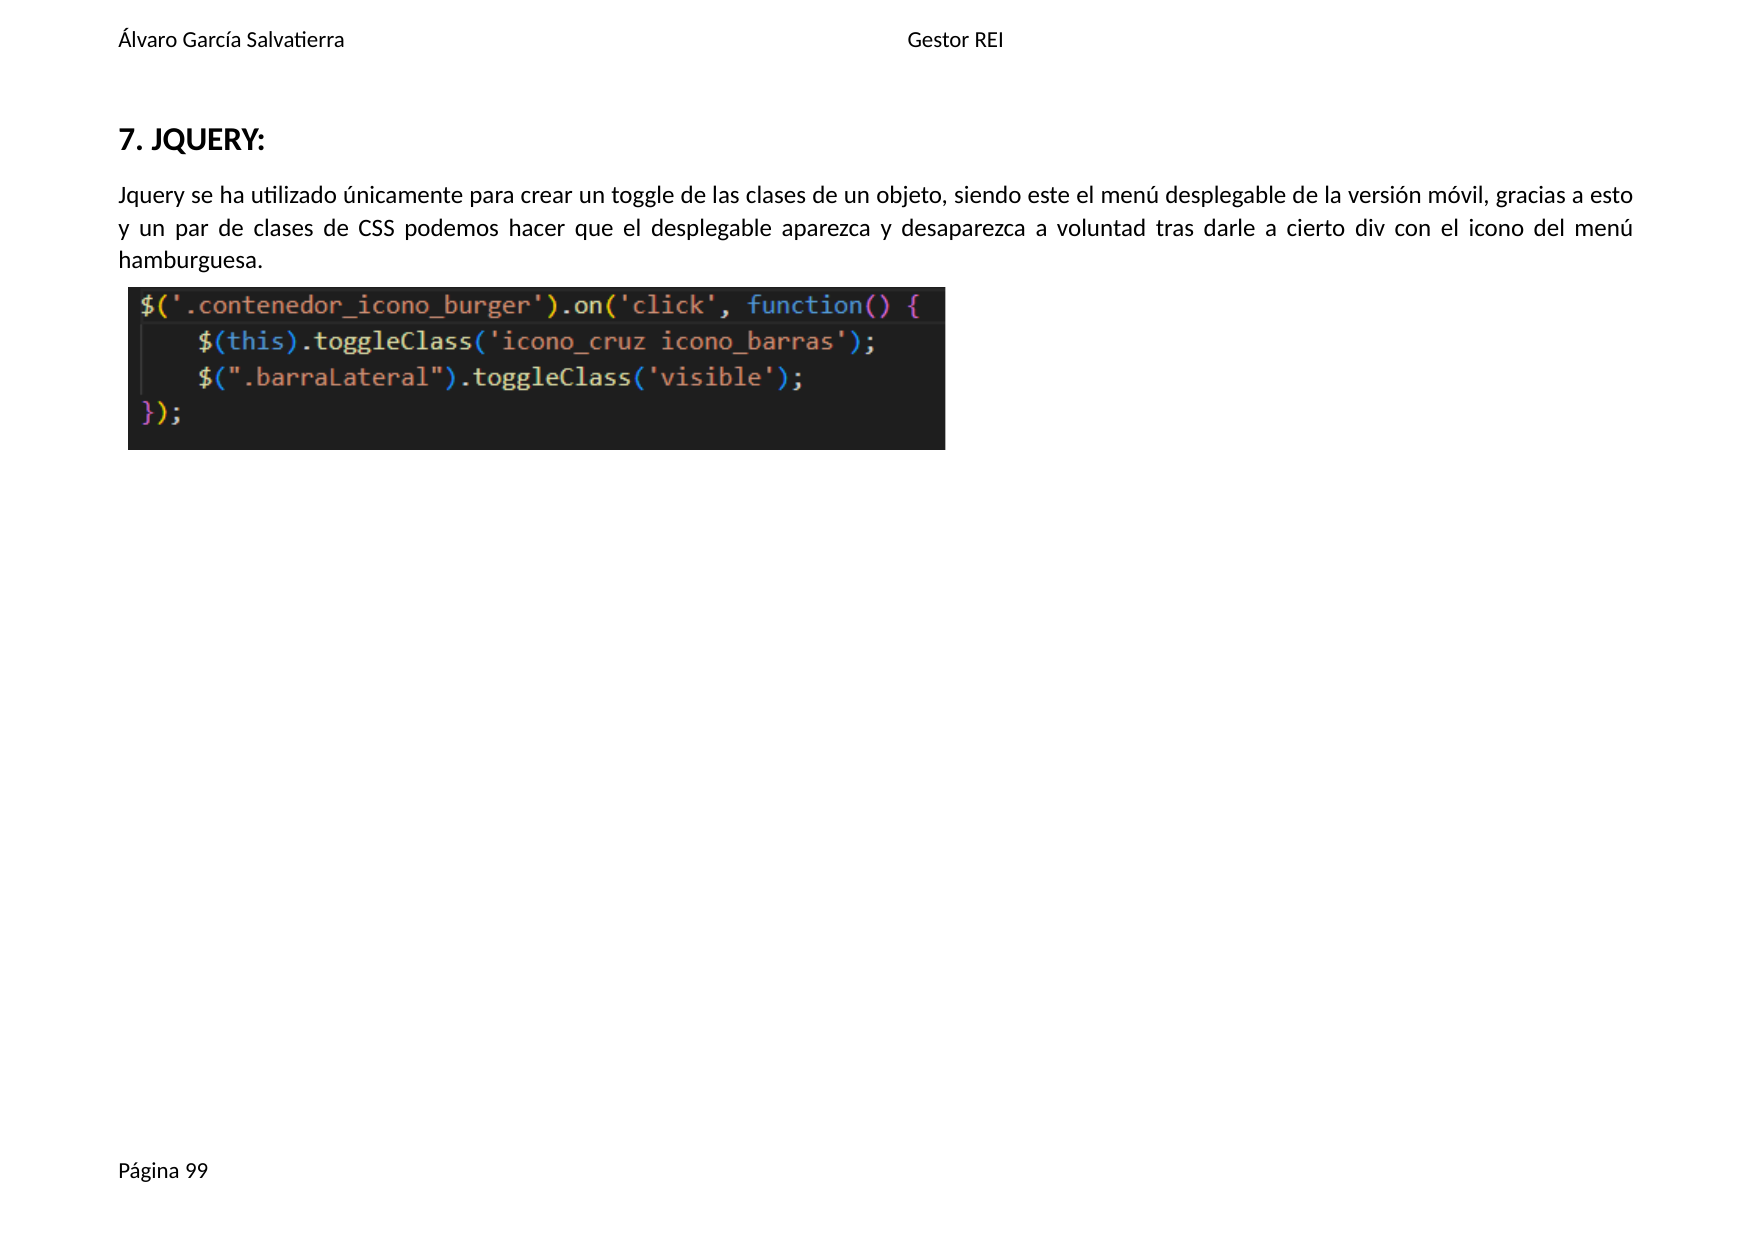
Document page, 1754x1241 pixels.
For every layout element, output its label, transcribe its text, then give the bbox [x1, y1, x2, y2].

text 7. JQUERY: [118, 118, 1636, 159]
picture [128, 287, 946, 450]
text Jquery se ha utilizado únicamente para crear un toggle de las clases de un objeto, siendo este el menú desplegable de la versión móvil, gracias a esto y un par de clases de CSS podemos hacer que el desplegable aparezca y desaparezca a voluntad tras darle a cierto div con el icono del menú hamburguesa. [118, 179, 1636, 275]
